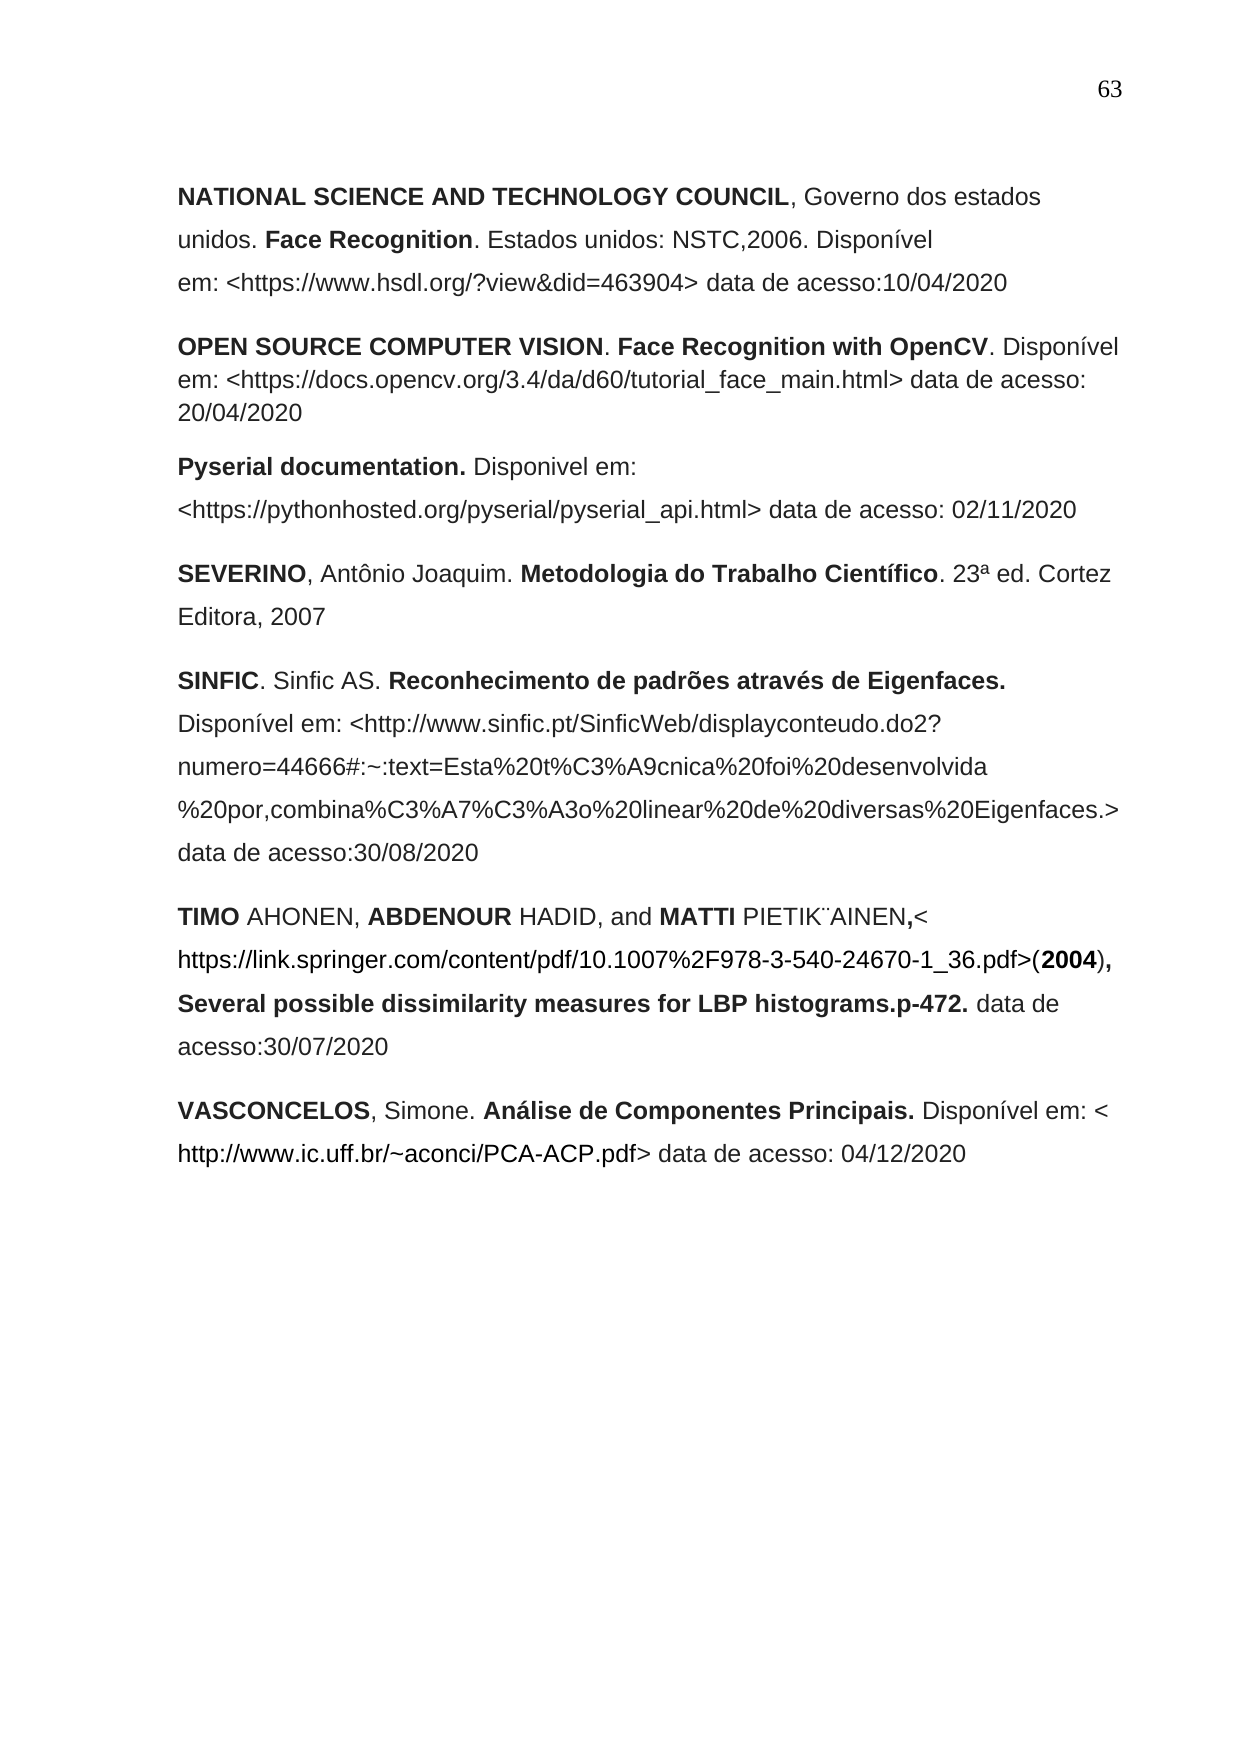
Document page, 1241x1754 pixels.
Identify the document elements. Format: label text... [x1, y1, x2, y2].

text SINFIC. Sinfic AS. Reconhecimento de padrões através de Eigenfaces. Disponível em: <http://www.sinfic.pt/SinficWeb/displayconteudo.do2?numero=44666#:~:text=Esta%20t%C3%A9cnica%20foi%20desenvolvida%20por,combina%C3%A7%C3%A3o%20linear%20de%20diversas%20Eigenfaces.> data de acesso:30/08/2020 [177, 666, 1122, 867]
text Pyserial documentation. Disponivel em: <https://pythonhosted.org/pyserial/pyserial_api.html> data de acesso: 02/11/2020 [177, 452, 1122, 523]
text VASCONCELOS, Simone. Análise de Componentes Principais. Disponível em: < http://www.ic.uff.br/~aconci/PCA-ACP.pdf> data de acesso: 04/12/2020 [177, 1096, 1122, 1167]
text NATIONAL SCIENCE AND TECHNOLOGY COUNCIL, Governo dos estados unidos. Face Recognition. Estados unidos: NSTC,2006. Disponível em: <https://www.hsdl.org/?view&did=463904> data de acesso:10/04/2020 [177, 182, 1122, 297]
text TIMO AHONEN, ABDENOUR HADID, and MATTI PIETIK¨AINEN,< https://link.springer.com/content/pdf/10.1007%2F978-3-540-24670-1_36.pdf>(2004), Several possible dissimilarity measures for LBP histograms.p-472. data de acesso:30/07/2020 [177, 902, 1122, 1060]
text OPEN SOURCE COMPUTER VISION. Face Recognition with OpenCV. Disponível em: <https://docs.opencv.org/3.4/da/d60/tutorial_face_main.html> data de acesso: 20/04/2020 [177, 332, 1122, 427]
text SEVERINO, Antônio Joaquim. Metodologia do Trabalho Científico. 23ª ed. Cortez Editora, 2007 [177, 559, 1122, 631]
